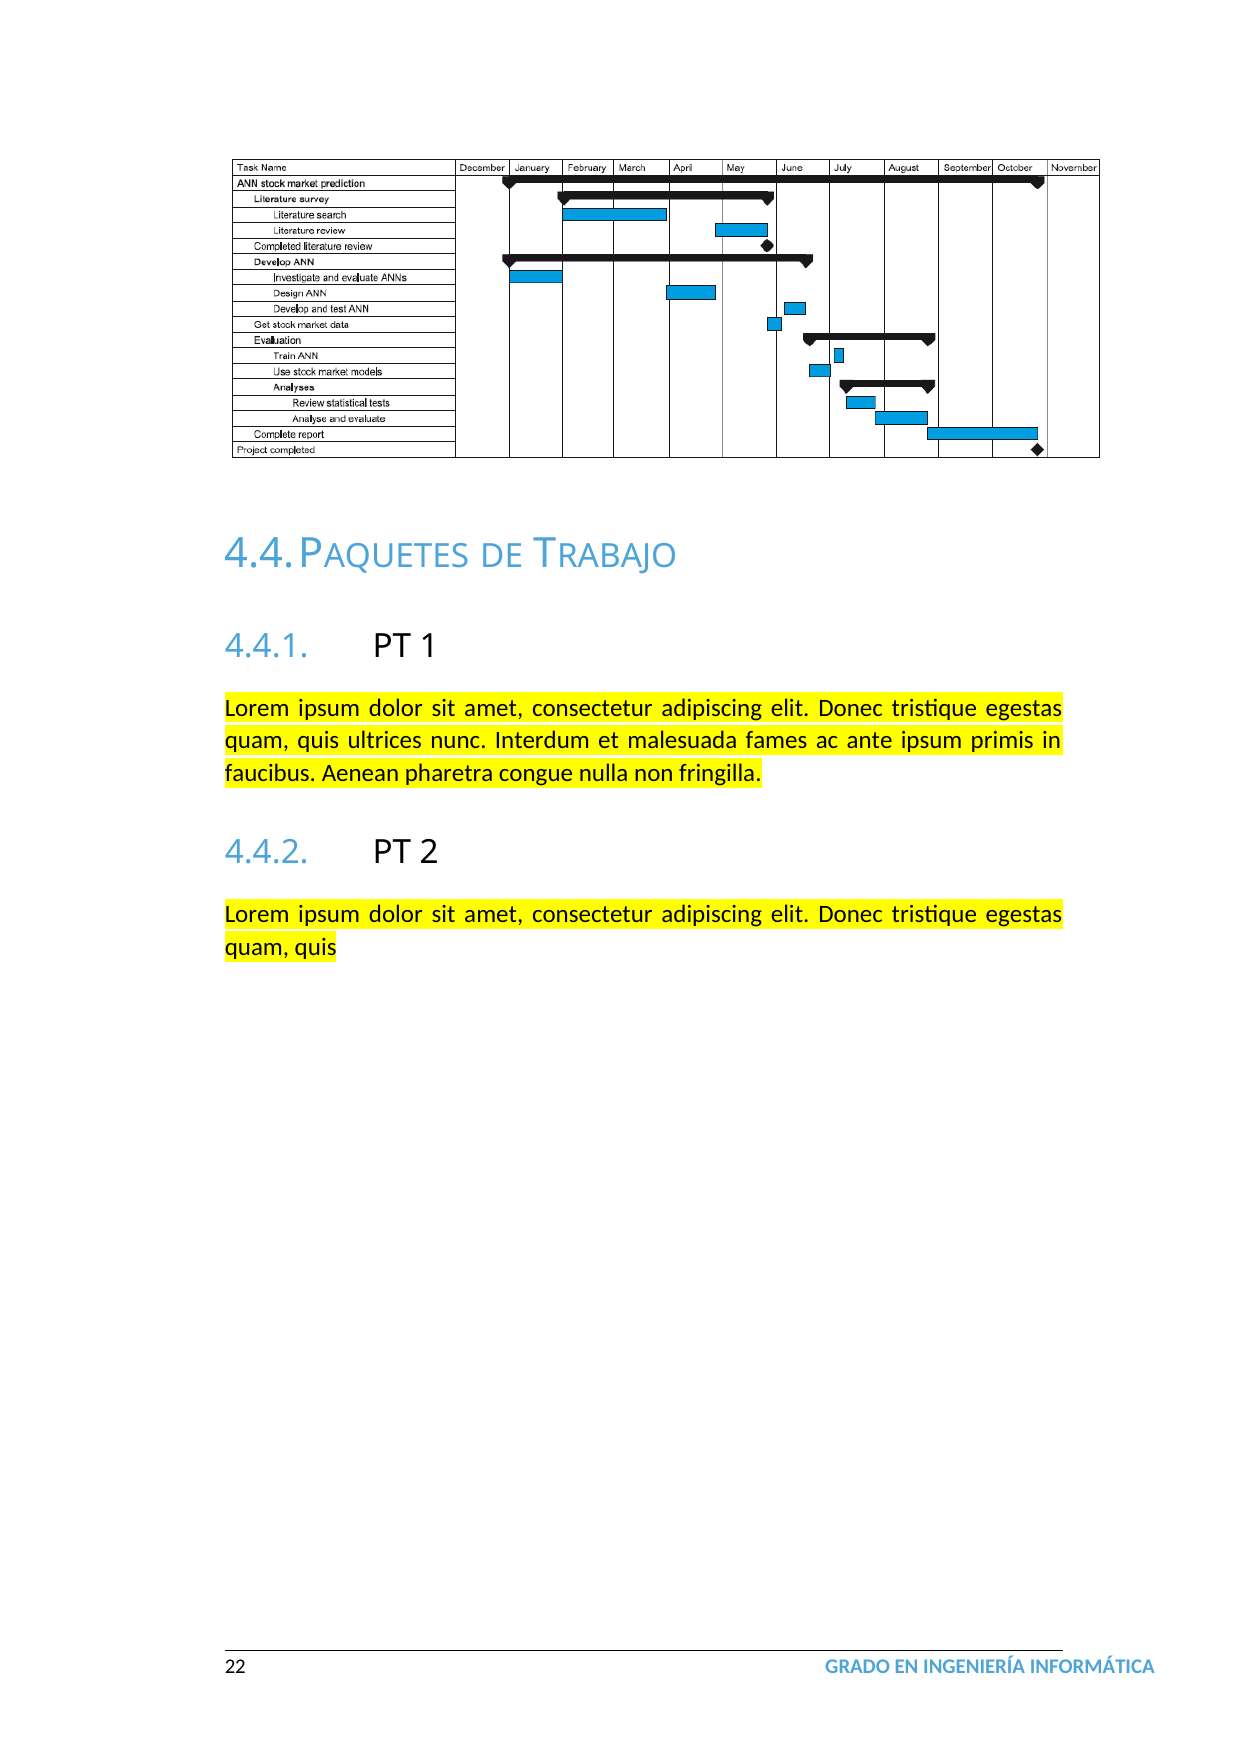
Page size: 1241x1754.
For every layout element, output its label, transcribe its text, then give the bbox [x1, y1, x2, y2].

subtitle PT 2 [224, 828, 1063, 873]
subtitle PT 1 [224, 621, 1063, 667]
text Lorem ipsum dolor sit amet, consectetur adipiscing elit. Donec tristique egestas quam, quis ultrices nunc. Interdum et malesuada fames ac ante ipsum primis in faucibus. Aenean pharetra congue nulla non fringilla. [224, 692, 1063, 788]
text Lorem ipsum dolor sit amet, consectetur adipiscing elit. Donec tristique egestas quam, quis [224, 898, 1063, 962]
subtitle Paquetes de Trabajo [224, 523, 1063, 579]
